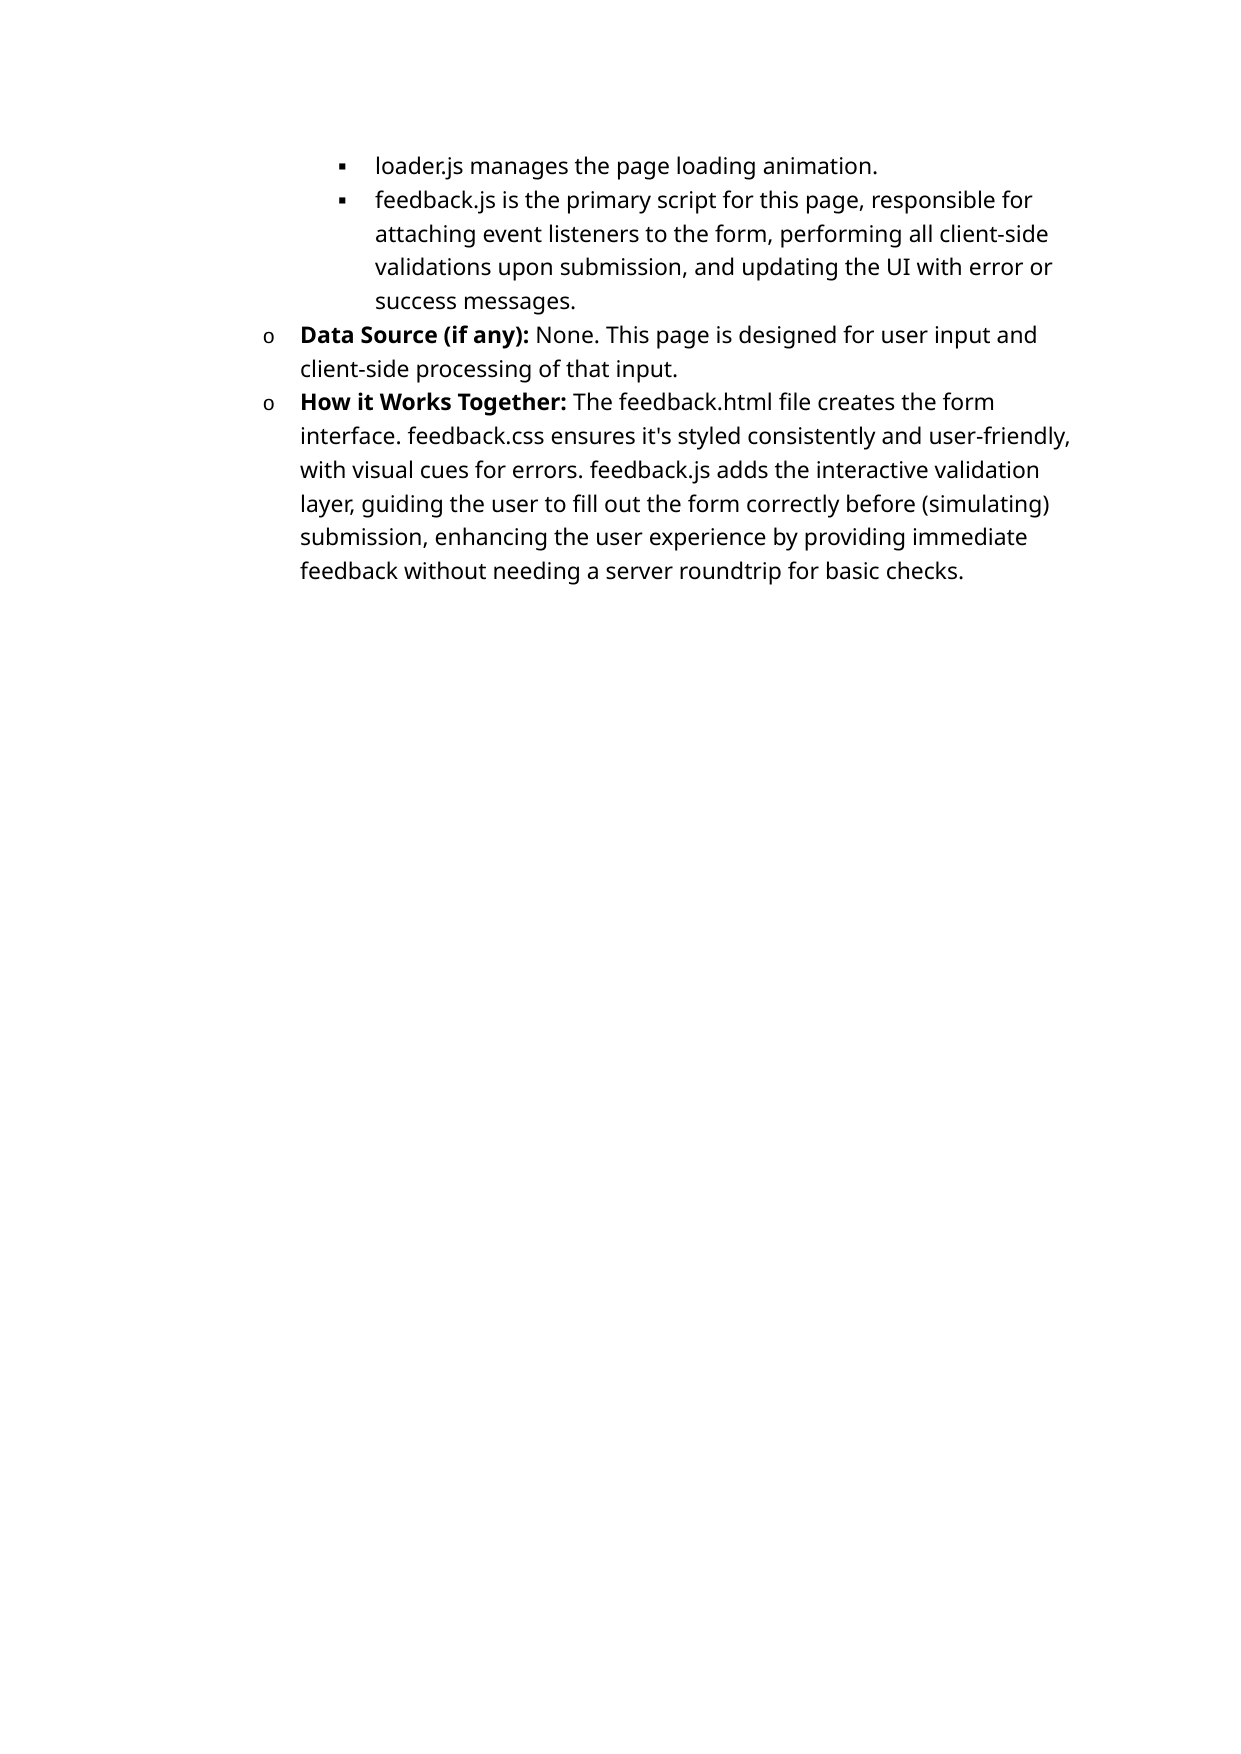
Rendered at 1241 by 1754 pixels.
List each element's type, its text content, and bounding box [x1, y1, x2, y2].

list feedback.js is the primary script for this page, responsible for attaching event listeners to the form, performing all client-side validations upon submission, and updating the UI with error or success messages. [337, 184, 1090, 316]
list How it Works Together: The feedback.html file creates the form interface. feedback.css ensures it's styled consistently and user-friendly, with visual cues for errors. feedback.js adds the interactive validation layer, guiding the user to fill out the form correctly before (simulating) submission, enhancing the user experience by providing immediate feedback without needing a server roundtrip for basic checks. [262, 386, 1090, 586]
list loader.js manages the page loading animation. [337, 150, 1090, 181]
list Data Source (if any): None. This page is designed for user input and client-side processing of that input. [262, 319, 1090, 384]
